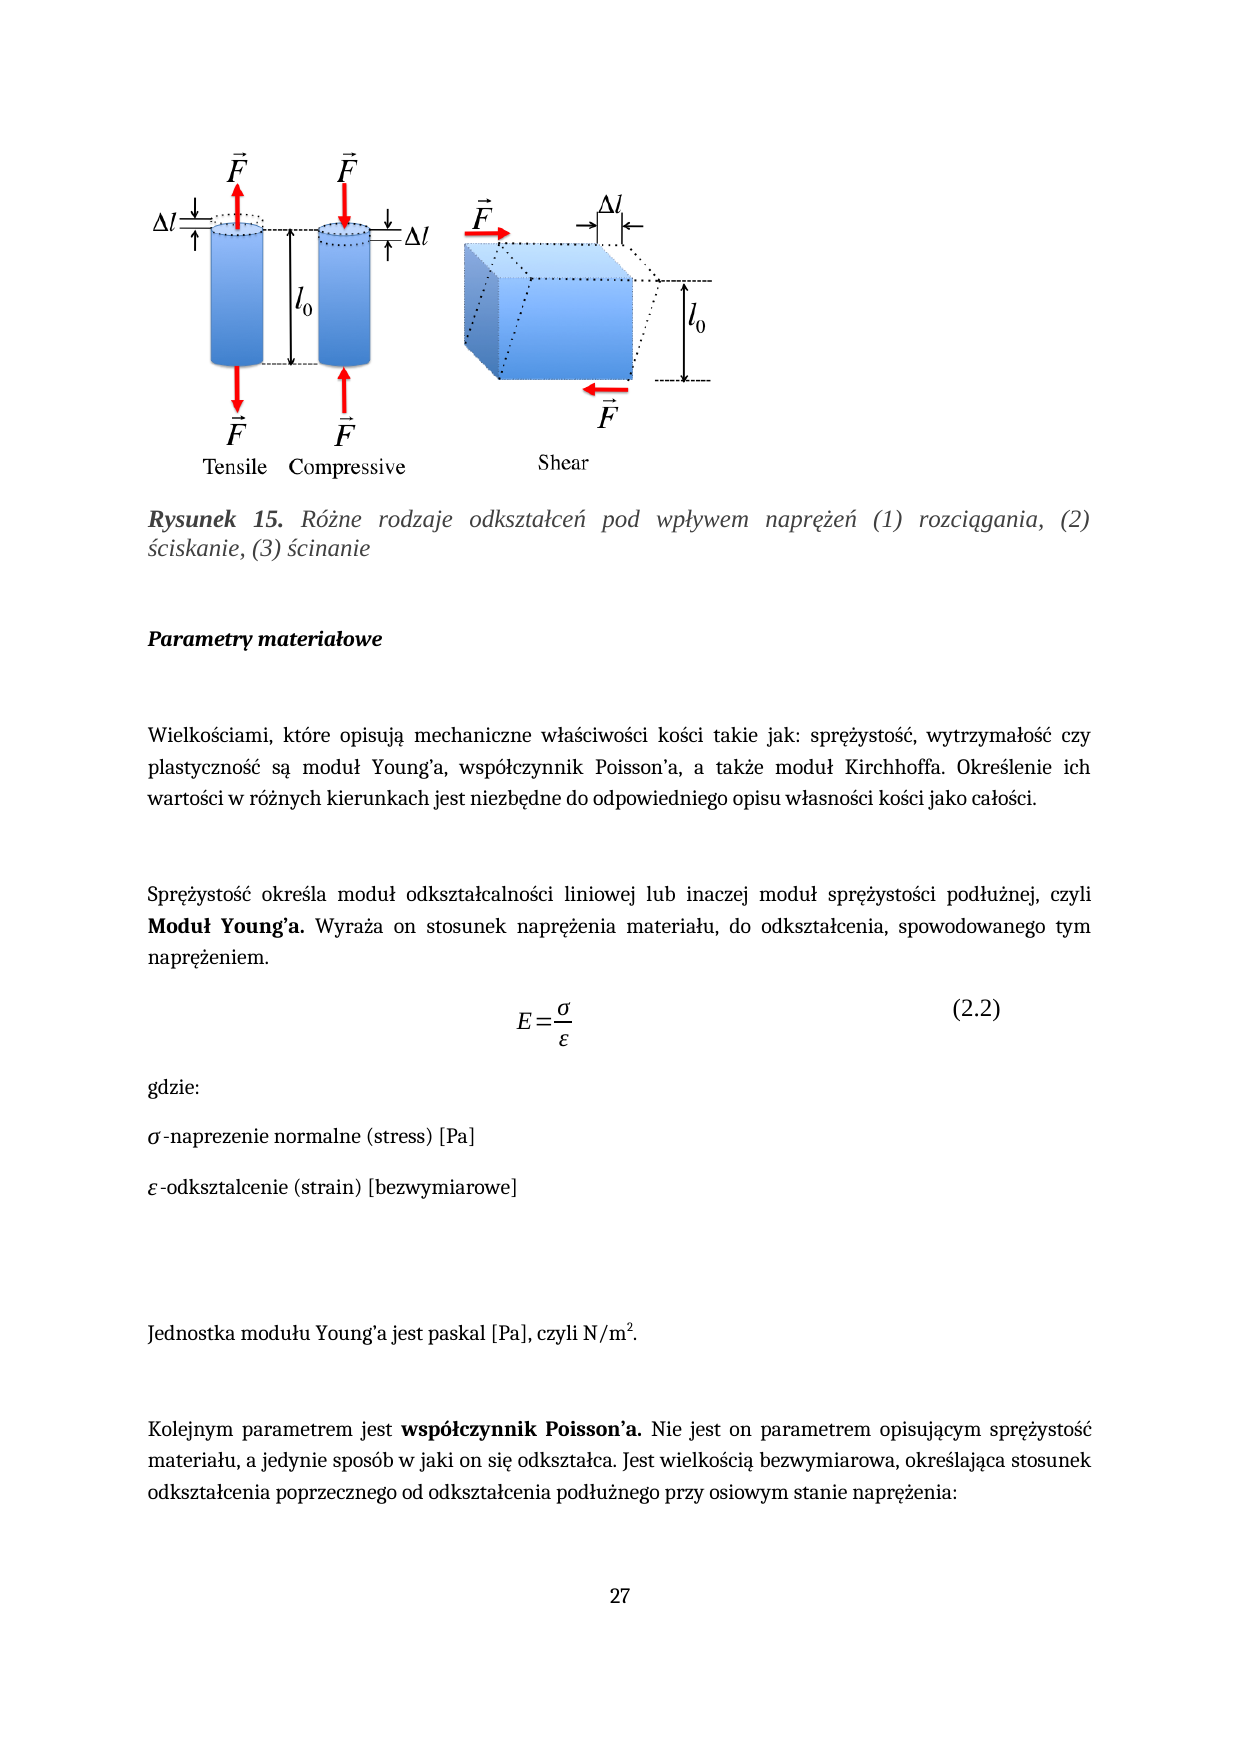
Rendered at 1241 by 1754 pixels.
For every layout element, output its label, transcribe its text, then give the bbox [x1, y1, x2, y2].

text Kolejnym parametrem jest współczynnik Poisson’a. Nie jest on parametrem opisującym sprężystość materiału, a jedynie sposób w jaki on się odkształca. Jest wielkością bezwymiarowa, określająca stosunek odkształcenia poprzecznego od odkształcenia podłużnego przy osiowym stanie naprężenia: [148, 1416, 1092, 1504]
text -odksztalcenie (strain) [bezwymiarowe] [148, 1173, 1092, 1201]
text Wielkościami, które opisują mechaniczne właściwości kości takie jak: sprężystość, wytrzymałość czy plastyczność są moduł Young’a, współczynnik Poisson’a, a także moduł Kirchhoffa. Określenie ich wartości w różnych kierunkach jest niezbędne do odpowiedniego opisu własności kości jako całości. [148, 723, 1092, 811]
text gdzie: [148, 1075, 1092, 1100]
text Jednostka modułu Young’a jest paskal [Pa], czyli N/m2. [148, 1320, 1092, 1345]
text Parametry materiałowe [148, 627, 1092, 652]
text Sprężystość określa moduł odkształcalności liniowej lub inaczej moduł sprężystości podłużnej, czyli Moduł Young’a. Wyraża on stosunek naprężenia materiału, do odkształcenia, spowodowanego tym naprężeniem. [148, 882, 1092, 970]
text -naprezenie normalne (stress) [Pa] [148, 1123, 1092, 1151]
text Rysunek 15. Różne rodzaje odkształceń pod wpływem naprężeń (1) rozciągania, (2) ściskanie, (3) ścinanie [148, 504, 1092, 562]
table_header [148, 993, 941, 1075]
picture [147, 147, 713, 482]
